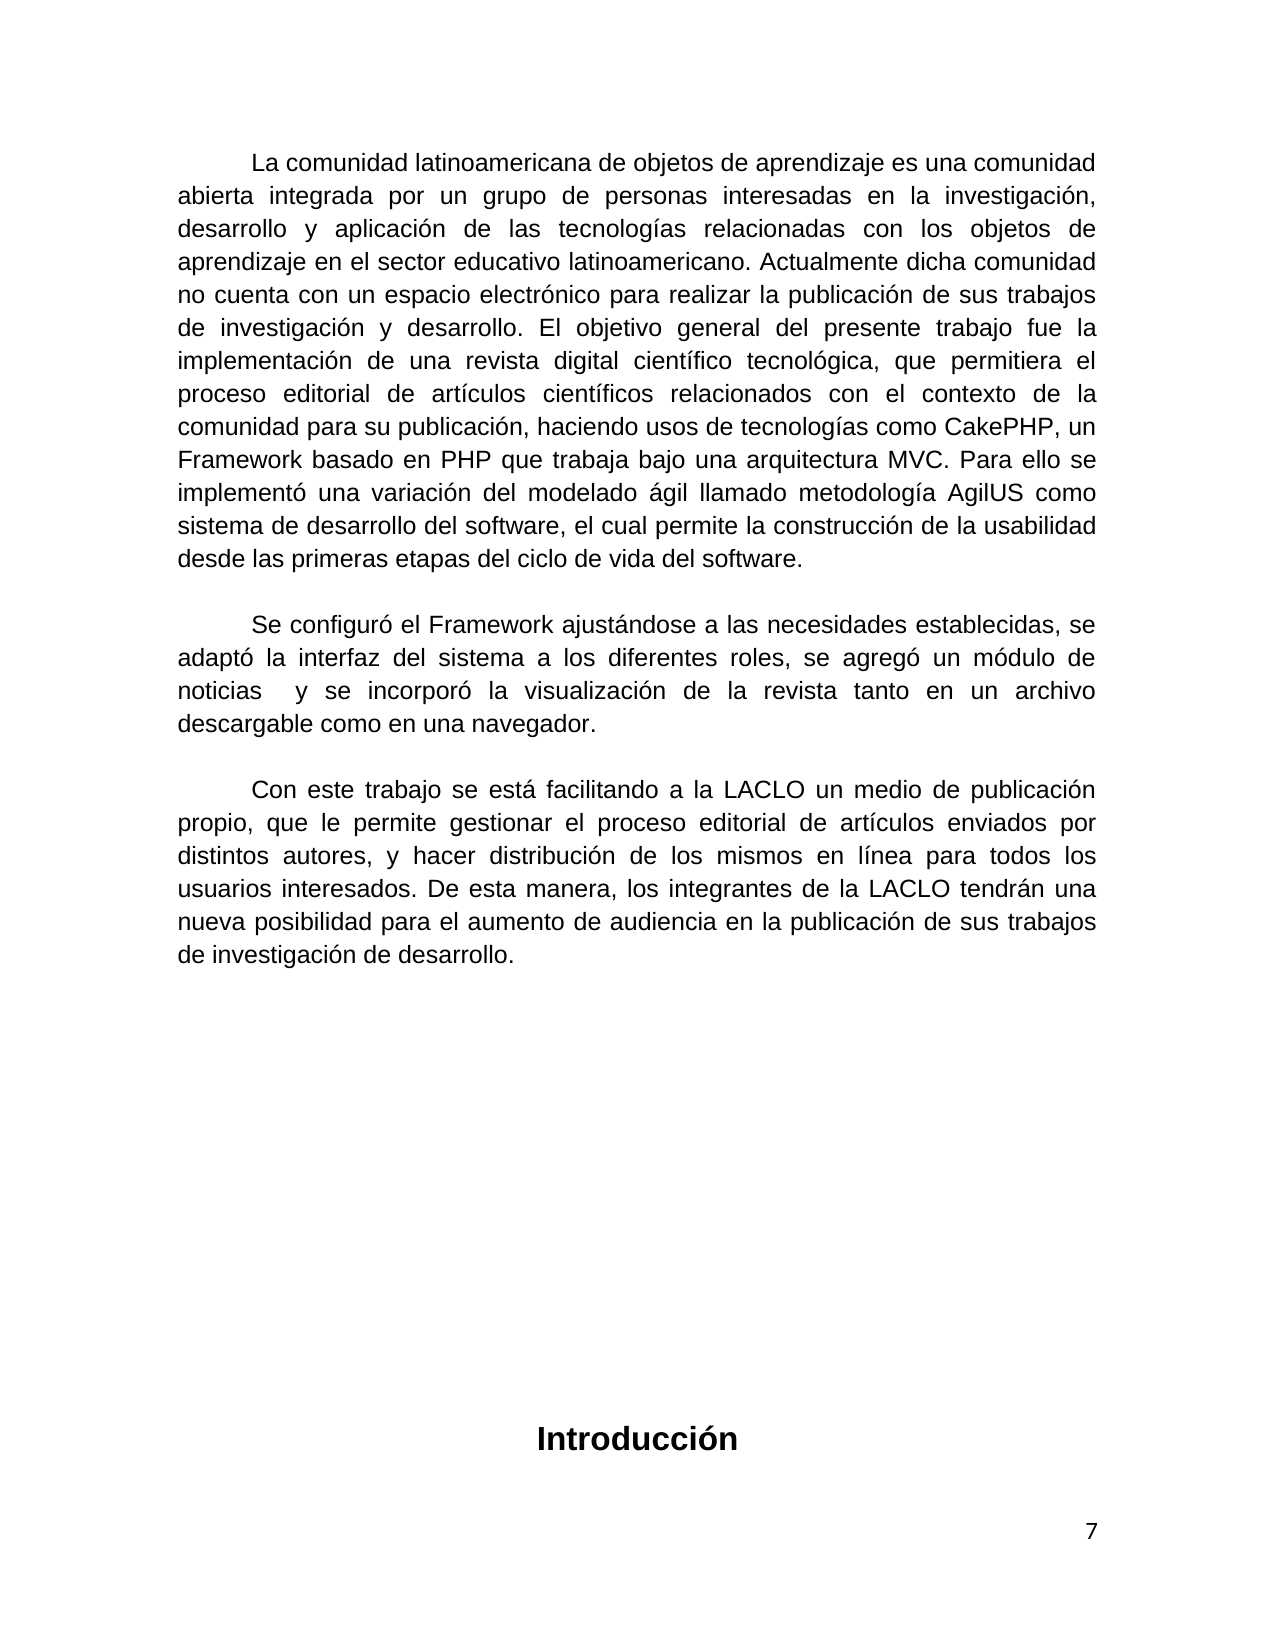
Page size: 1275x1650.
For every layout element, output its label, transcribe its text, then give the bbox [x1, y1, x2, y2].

subtitle Introducción [177, 1419, 1098, 1458]
text Se configuró el Framework ajustándose a las necesidades establecidas, se adaptó la interfaz del sistema a los diferentes roles, se agregó un módulo de noticias y se incorporó la visualización de la revista tanto en un archivo descargable como en una navegador. [177, 610, 1098, 738]
text Con este trabajo se está facilitando a la LACLO un medio de publicación propio, que le permite gestionar el proceso editorial de artículos enviados por distintos autores, y hacer distribución de los mismos en línea para todos los usuarios interesados. De esta manera, los integrantes de la LACLO tendrán una nueva posibilidad para el aumento de audiencia en la publicación de sus trabajos de investigación de desarrollo. [177, 775, 1098, 969]
text La comunidad latinoamericana de objetos de aprendizaje es una comunidad abierta integrada por un grupo de personas interesadas en la investigación, desarrollo y aplicación de las tecnologías relacionadas con los objetos de aprendizaje en el sector educativo latinoamericano. Actualmente dicha comunidad no cuenta con un espacio electrónico para realizar la publicación de sus trabajos de investigación y desarrollo. El objetivo general del presente trabajo fue la implementación de una revista digital científico tecnológica, que permitiera el proceso editorial de artículos científicos relacionados con el contexto de la comunidad para su publicación, haciendo usos de tecnologías como CakePHP, un Framework basado en PHP que trabaja bajo una arquitectura MVC. Para ello se implementó una variación del modelado ágil llamado metodología AgilUS como sistema de desarrollo del software, el cual permite la construcción de la usabilidad desde las primeras etapas del ciclo de vida del software. [177, 148, 1098, 573]
